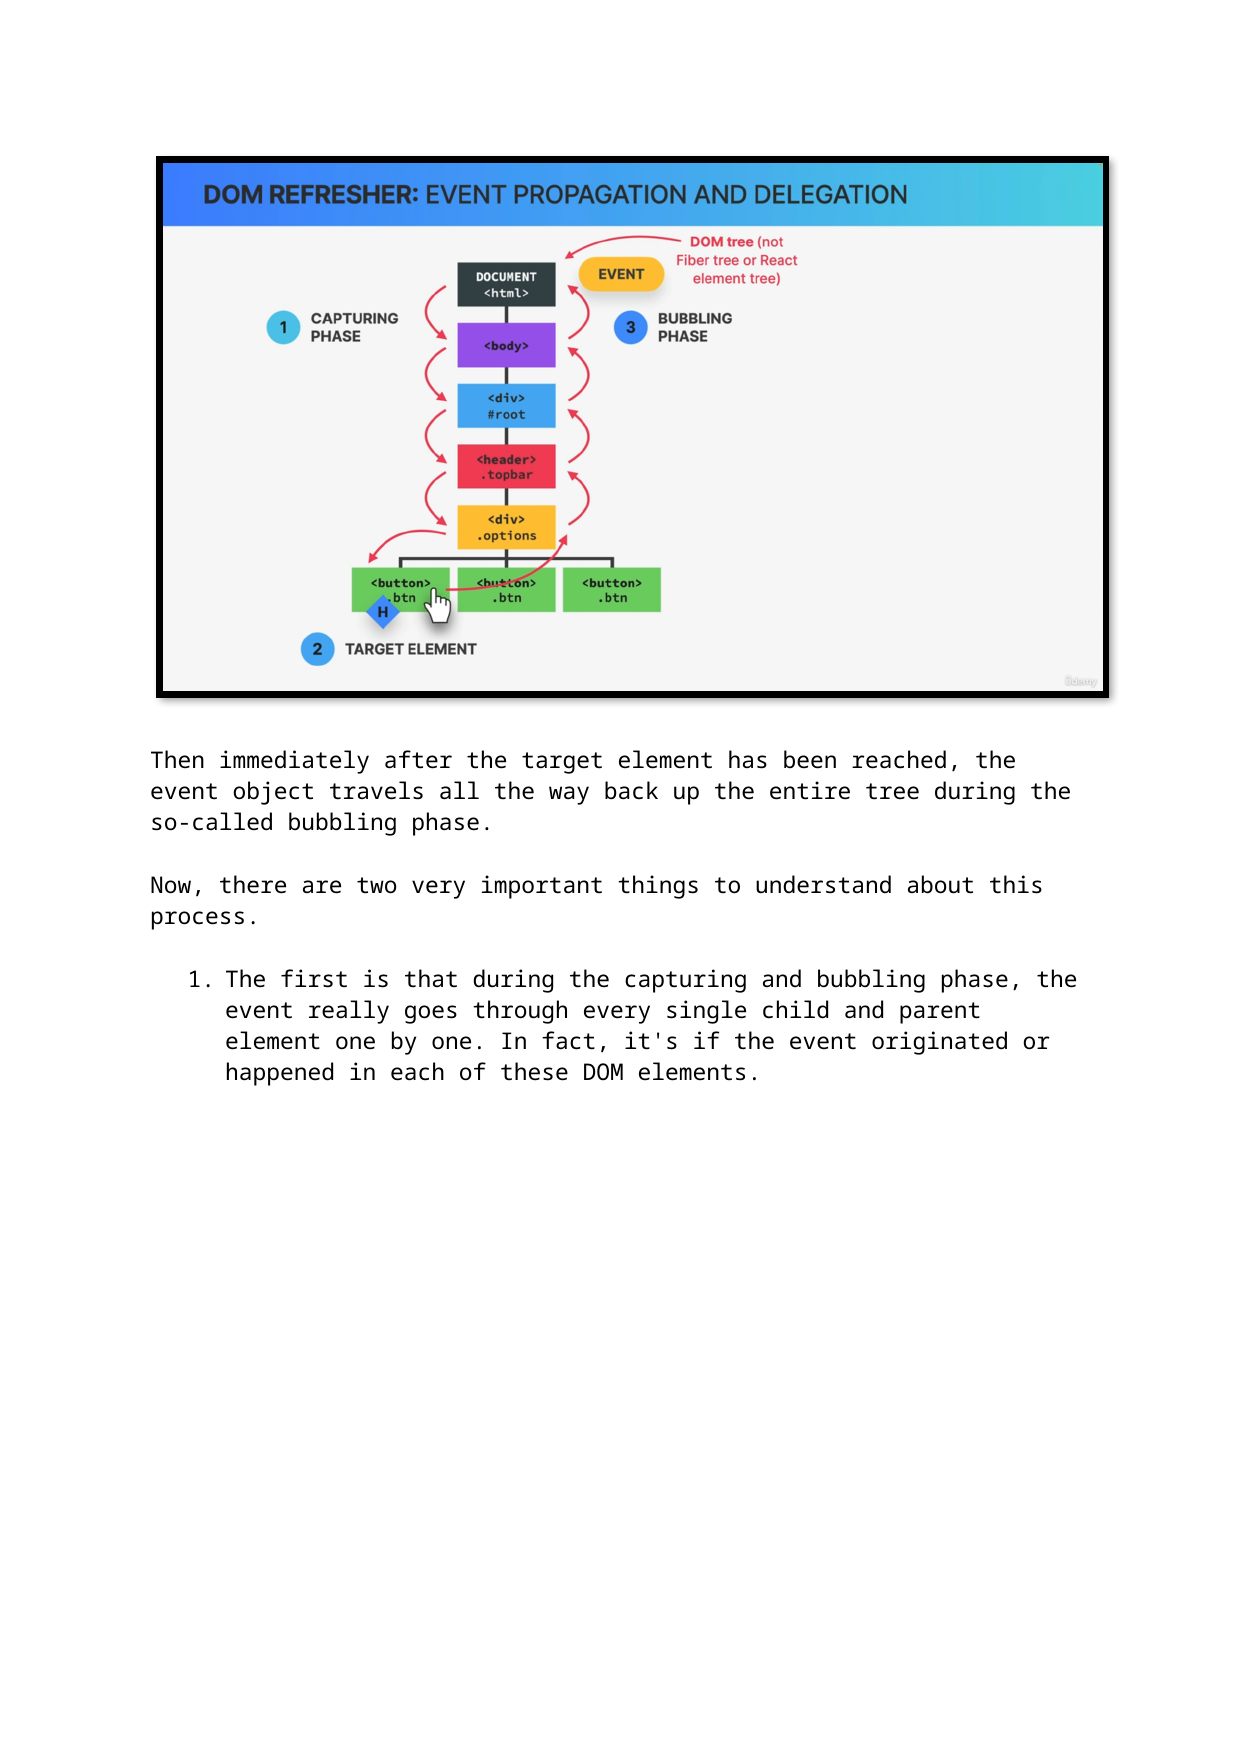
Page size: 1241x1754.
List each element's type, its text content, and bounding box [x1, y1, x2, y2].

list The first is that during the capturing and bubbling phase, the event really goes through every single child and parent element one by one. In fact, it's if the event originated or happened in each of these DOM elements. [187, 963, 1090, 1088]
text Now, there are two very important things to understand about this process. [150, 869, 1090, 931]
text Then immediately after the target element has been reached, the event object travels all the way back up the entire tree during the so-called bubbling phase. [150, 744, 1090, 838]
picture [163, 163, 1103, 691]
